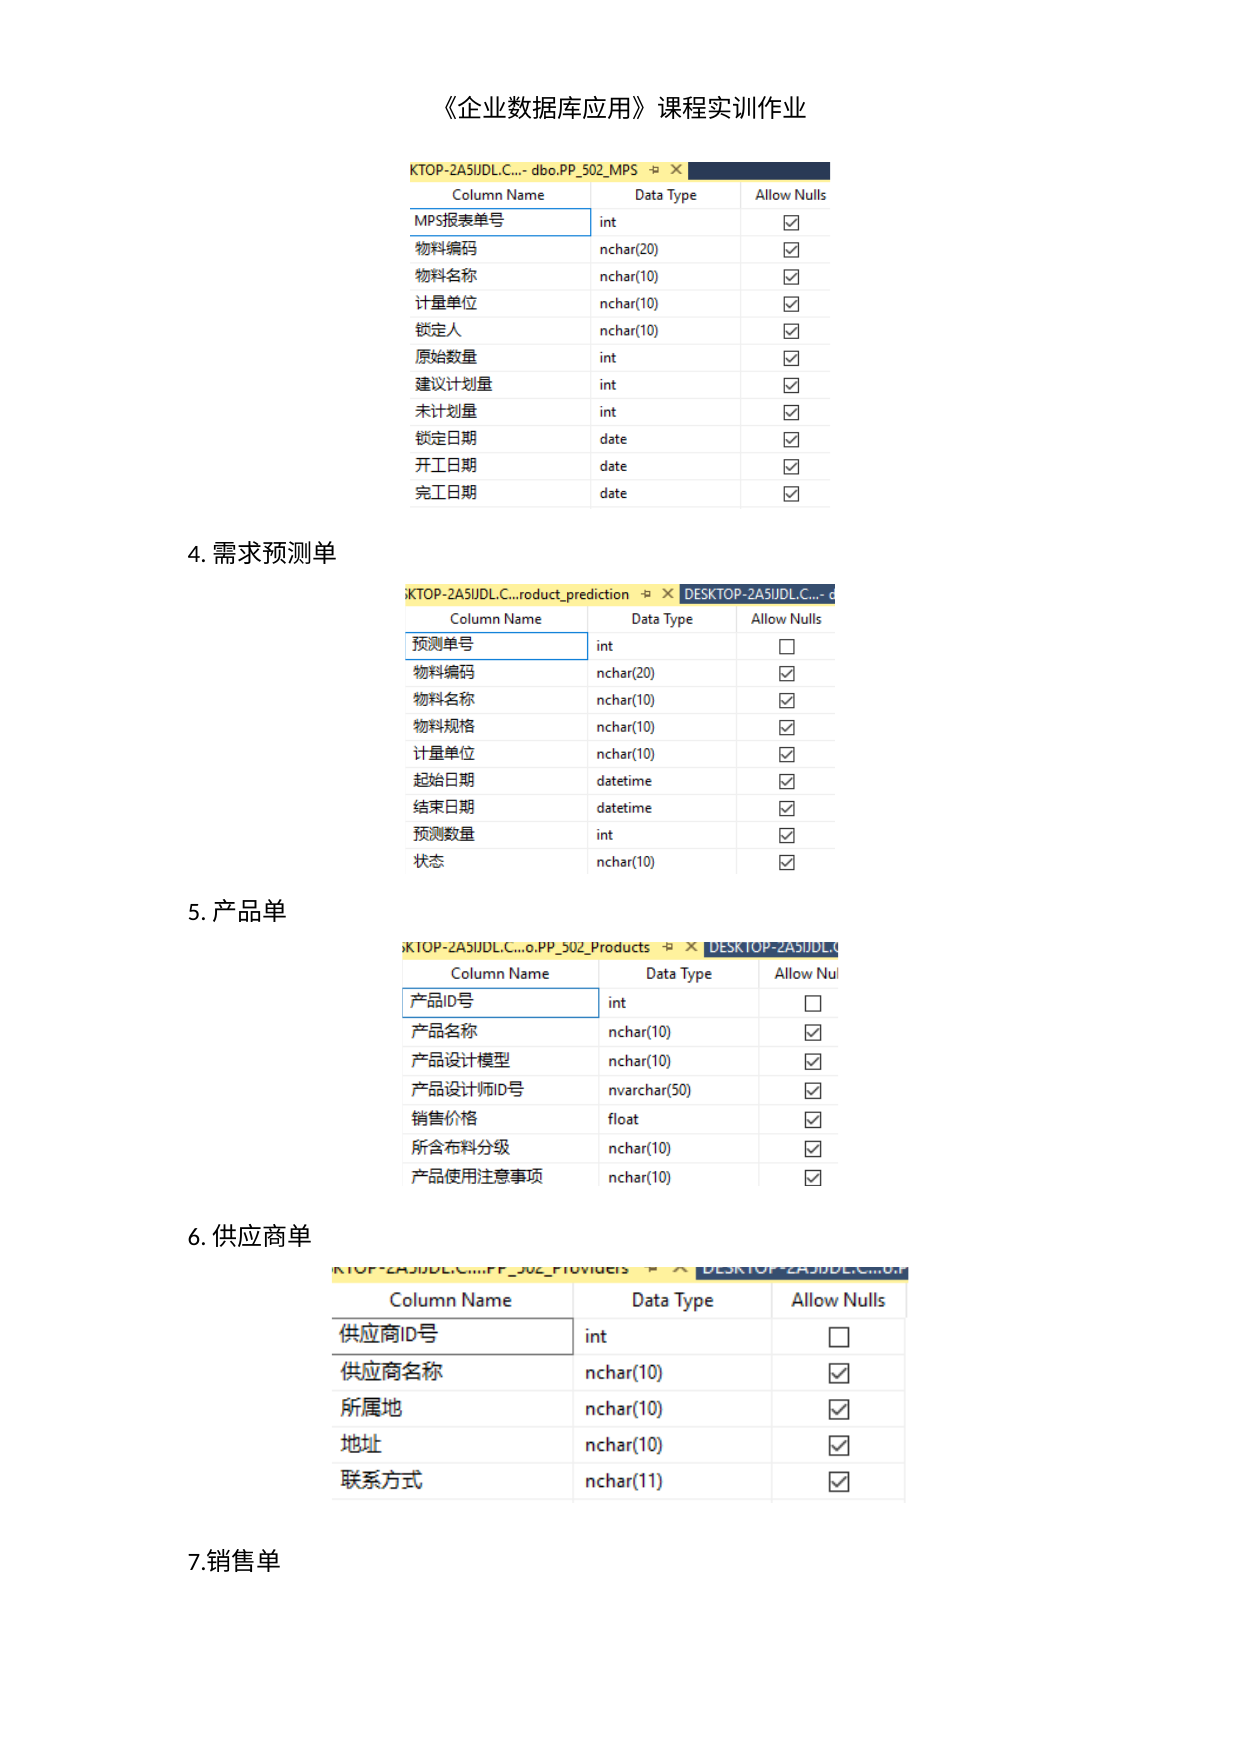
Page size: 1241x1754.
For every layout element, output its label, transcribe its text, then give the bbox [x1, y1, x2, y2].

text 5. 产品单 [187, 877, 1053, 942]
picture [410, 162, 831, 509]
text 6. 供应商单 [187, 1202, 1053, 1267]
picture [331, 1267, 909, 1503]
picture [405, 584, 835, 874]
picture [402, 942, 839, 1186]
text 7.销售单 [187, 1527, 1053, 1592]
text 4. 需求预测单 [187, 519, 1053, 584]
